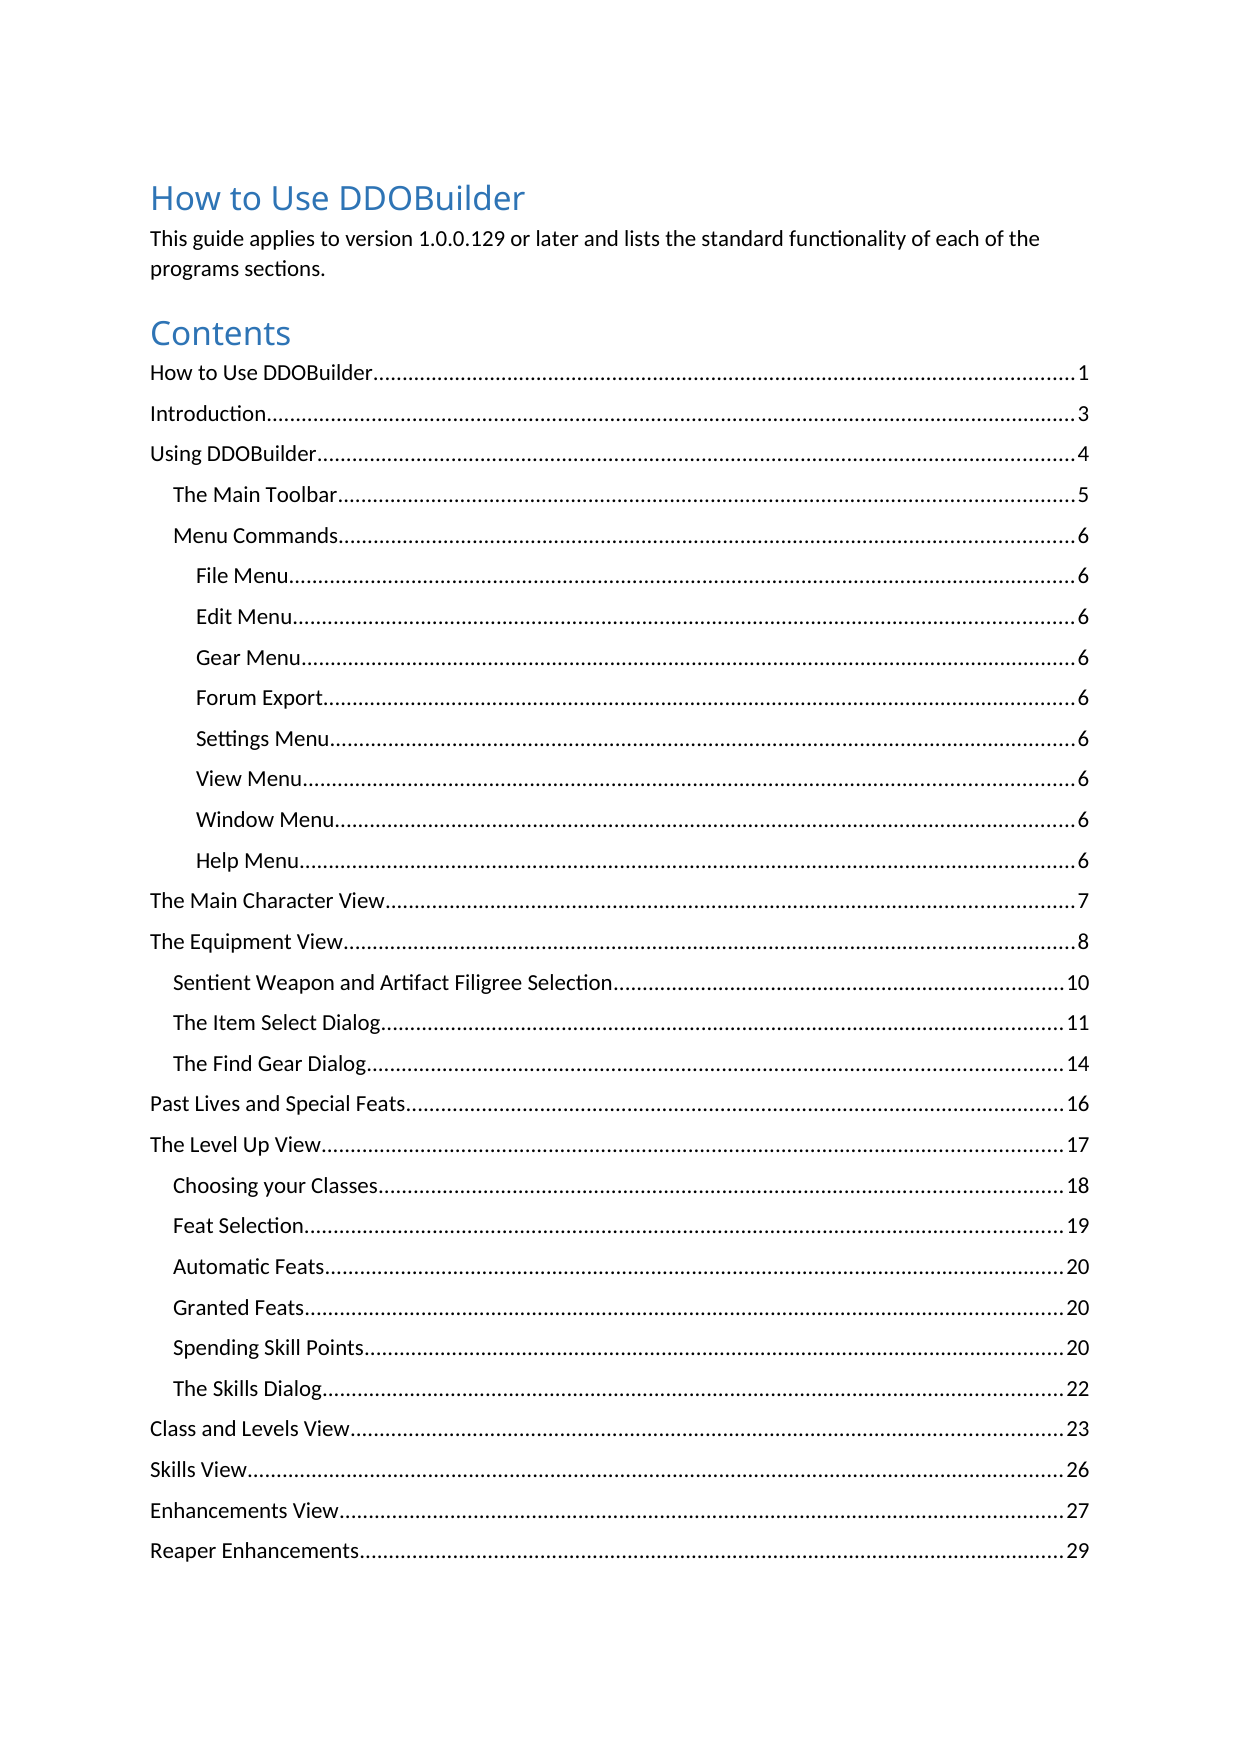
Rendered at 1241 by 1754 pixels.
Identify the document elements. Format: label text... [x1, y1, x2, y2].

subtitle How to Use DDOBuilder [150, 175, 1090, 220]
text This guide applies to version 1.0.0.129 or later and lists the standard functionality of each of the programs sections. [150, 224, 1090, 282]
